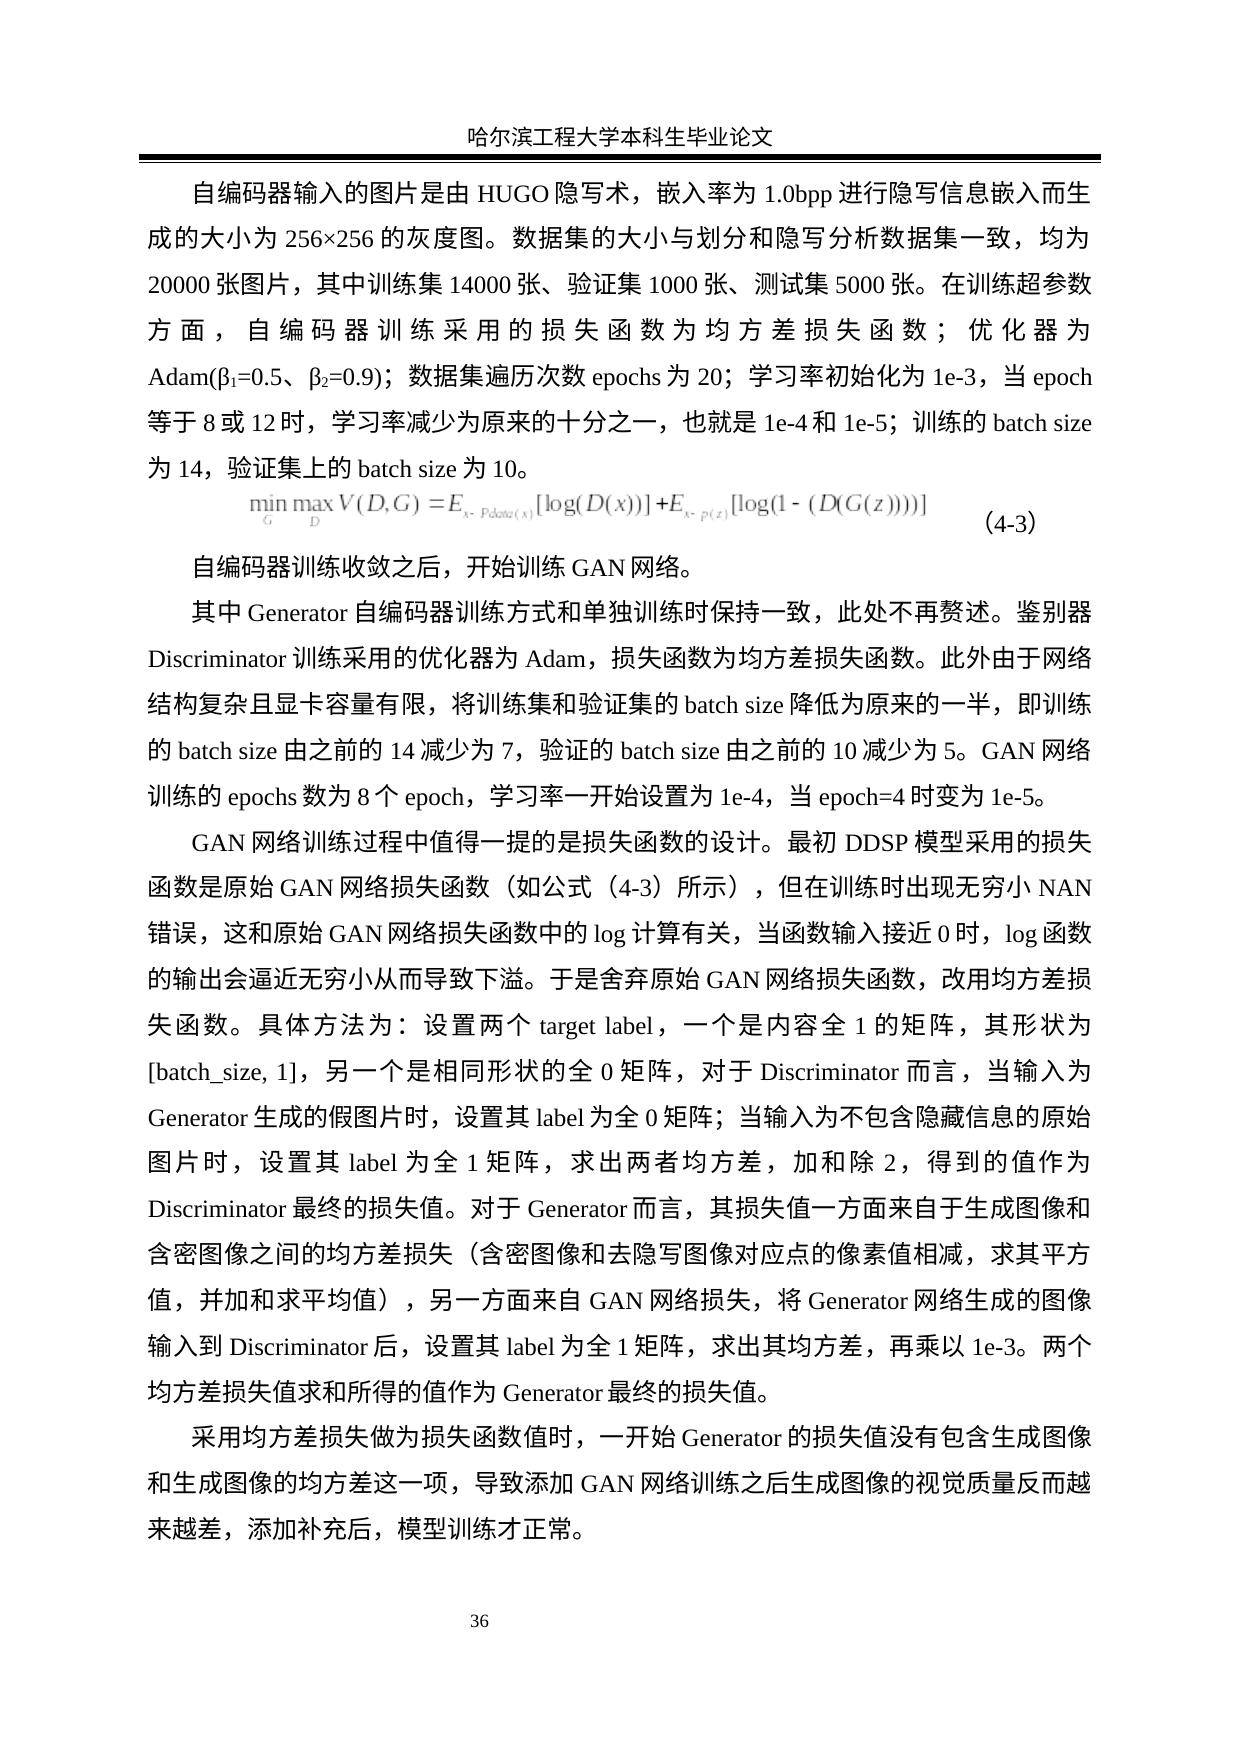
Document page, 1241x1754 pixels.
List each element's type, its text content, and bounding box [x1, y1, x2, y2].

text 其中Generator自编码器训练方式和单独训练时保持一致，此处不再赘述。鉴别器Discriminator训练采用的优化器为Adam，损失函数为均方差损失函数。此外由于网络结构复杂且显卡容量有限，将训练集和验证集的batch size降低为原来的一半，即训练的batch size由之前的14减少为7，验证的batch size由之前的10减少为5。GAN网络训练的epochs数为8个epoch，学习率一开始设置为1e-4，当epoch=4时变为1e-5。 [148, 585, 1093, 814]
text 自编码器输入的图片是由HUGO隐写术，嵌入率为1.0bpp进行隐写信息嵌入而生成的大小为256×256的灰度图。数据集的大小与划分和隐写分析数据集一致，均为20000张图片，其中训练集14000张、验证集1000张、测试集5000张。在训练超参数方面，自编码器训练采用的损失函数为均方差损失函数；优化器为Adam(β1=0.5、β2=0.9)；数据集遍历次数epochs为20；学习率初始化为1e-3，当epoch等于8或12时，学习率减少为原来的十分之一，也就是1e-4和1e-5；训练的batch size为14，验证集上的batch size为10。 [148, 165, 1093, 486]
text （4-3） [148, 486, 1093, 539]
text 自编码器训练收敛之后，开始训练GAN网络。 [148, 539, 1093, 585]
text GAN网络训练过程中值得一提的是损失函数的设计。最初DDSP模型采用的损失函数是原始GAN网络损失函数（如公式（4-3）所示），但在训练时出现无穷小NAN错误，这和原始GAN网络损失函数中的log计算有关，当函数输入接近0时，log函数的输出会逼近无穷小从而导致下溢。于是舍弃原始GAN网络损失函数，改用均方差损失函数。具体方法为：设置两个target label，一个是内容全1的矩阵，其形状为[batch_size, 1]，另一个是相同形状的全0矩阵，对于Discriminator而言，当输入为Generator生成的假图片时，设置其label为全0矩阵；当输入为不包含隐藏信息的原始图片时，设置其label为全1矩阵，求出两者均方差，加和除2，得到的值作为Discriminator最终的损失值。对于Generator而言，其损失值一方面来自于生成图像和含密图像之间的均方差损失（含密图像和去隐写图像对应点的像素值相减，求其平方值，并加和求平均值），另一方面来自GAN网络损失，将Generator网络生成的图像输入到Discriminator后，设置其label为全1矩阵，求出其均方差，再乘以1e-3。两个均方差损失值求和所得的值作为Generator最终的损失值。 [148, 814, 1093, 1410]
text 采用均方差损失做为损失函数值时，一开始Generator的损失值没有包含生成图像和生成图像的均方差这一项，导致添加GAN网络训练之后生成图像的视觉质量反而越来越差，添加补充后，模型训练才正常。 [148, 1410, 1093, 1548]
